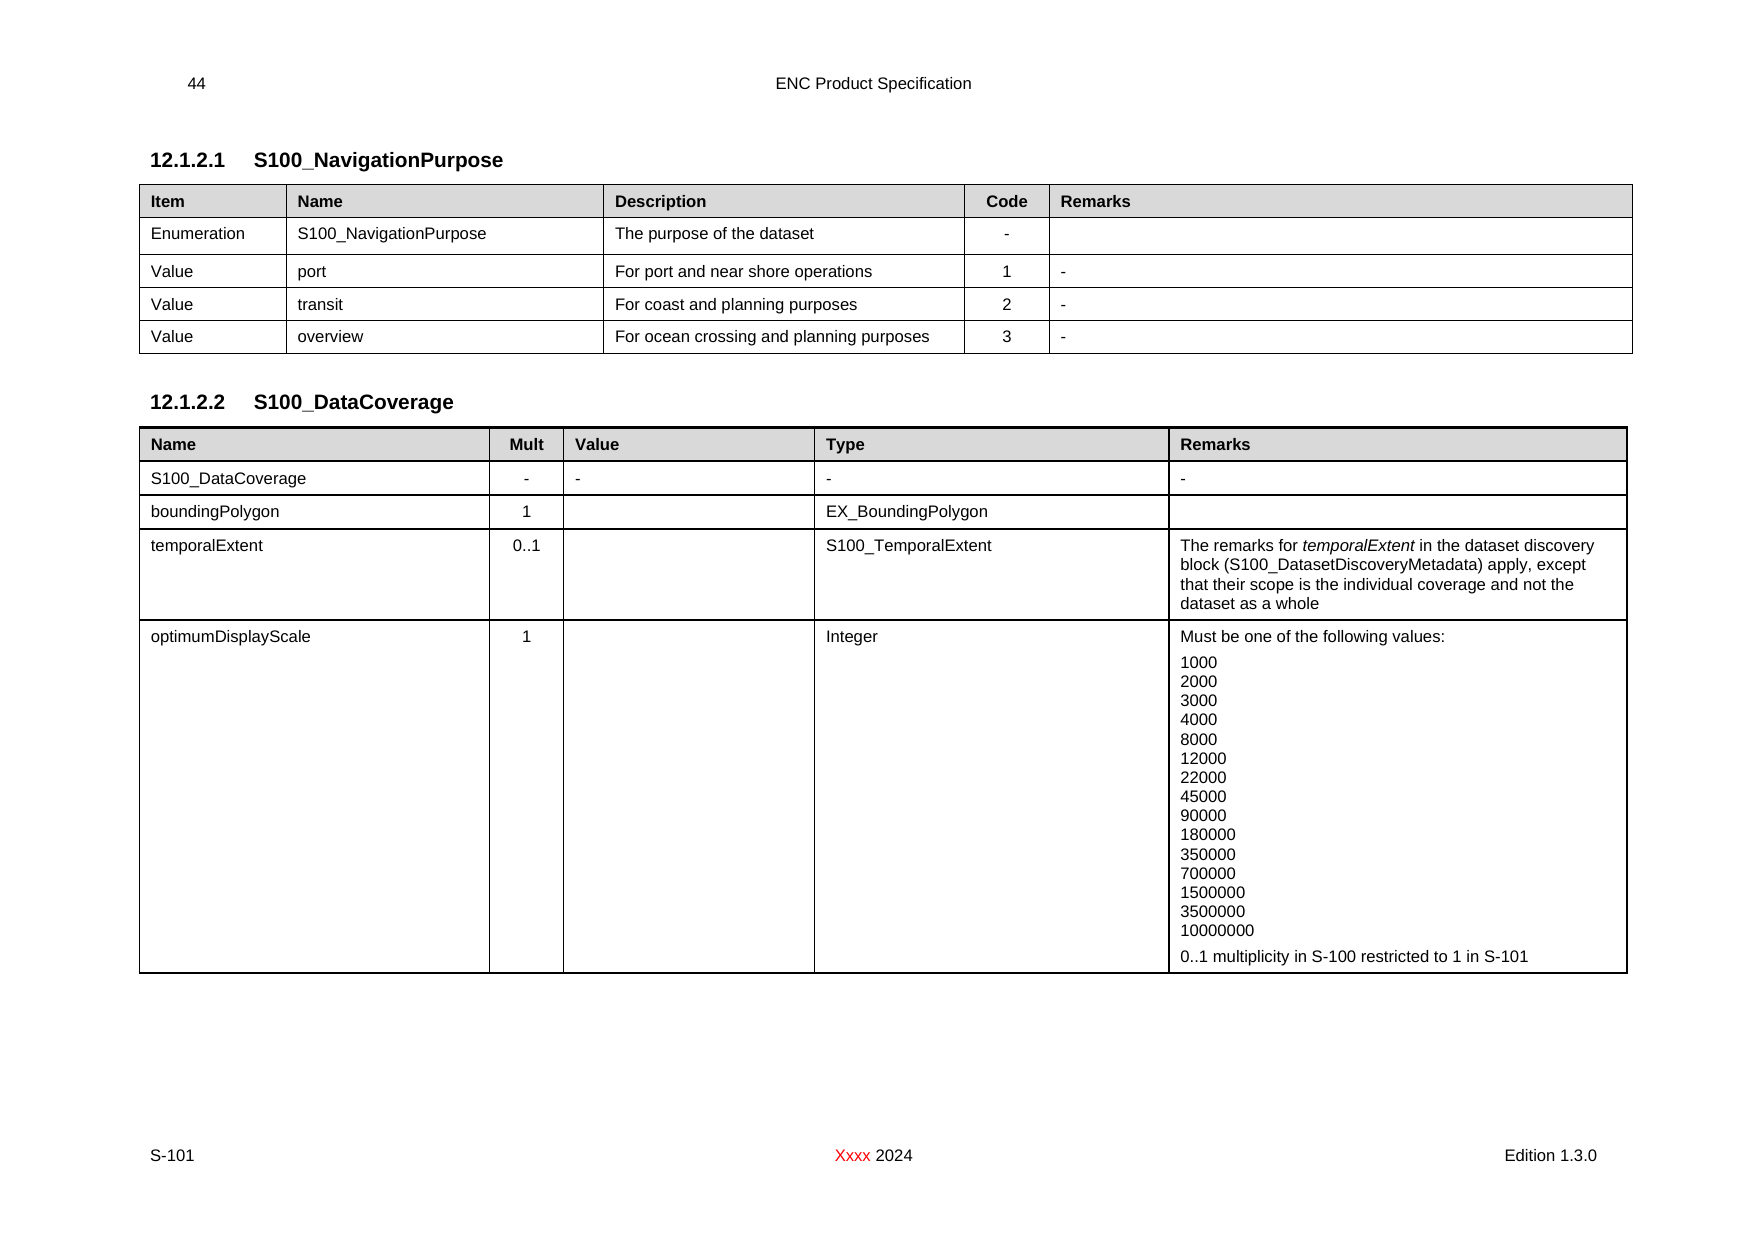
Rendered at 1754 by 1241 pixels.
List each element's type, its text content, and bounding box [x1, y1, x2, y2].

table_header Name [287, 185, 603, 217]
table_cell - [564, 462, 814, 494]
table_cell Value [140, 255, 286, 287]
table_cell Value [140, 288, 286, 320]
table_cell 0..1 [490, 530, 563, 619]
table_cell - [490, 462, 563, 494]
table_cell For ocean crossing and planning purposes [604, 321, 964, 352]
subtitle S100_NavigationPurpose [150, 148, 1604, 172]
table_cell 1 [965, 255, 1049, 287]
table_cell [564, 496, 814, 528]
table_cell overview [287, 321, 603, 352]
table_header Remarks [1050, 185, 1632, 217]
table_cell Value [140, 321, 286, 352]
table_header Type [815, 429, 1168, 460]
subtitle S100_DataCoverage [150, 390, 1604, 414]
table_cell S100_DataCoverage [140, 462, 489, 494]
table_cell 2 [965, 288, 1049, 320]
table_cell Enumeration [140, 218, 286, 254]
table_cell port [287, 255, 603, 287]
table_cell transit [287, 288, 603, 320]
table_cell EX_BoundingPolygon [815, 496, 1168, 528]
table_cell Integer [815, 621, 1168, 972]
table_cell - [1050, 288, 1632, 320]
table_cell 3 [965, 321, 1049, 352]
table_cell 1 [490, 621, 563, 972]
table_header Name [140, 429, 489, 460]
table_header Item [140, 185, 286, 217]
table_cell - [1050, 321, 1632, 352]
table_cell Must be one of the following values: 1000 2000 3000 4000 8000 12000 22000 45000 90000 180000 350000 700000 1500000 3500000 10000000 0..1 multiplicity in S-100 restricted to 1 in S-101 [1170, 621, 1626, 972]
table_cell - [1170, 462, 1626, 494]
table_cell boundingPolygon [140, 496, 489, 528]
table_header Mult [490, 429, 563, 460]
table_cell optimumDisplayScale [140, 621, 489, 972]
table_cell 1 [490, 496, 563, 528]
table_cell For port and near shore operations [604, 255, 964, 287]
table_cell S100_TemporalExtent [815, 530, 1168, 619]
table_cell [1170, 496, 1626, 528]
table_header Description [604, 185, 964, 217]
table_cell [564, 621, 814, 972]
table_header Remarks [1170, 429, 1626, 460]
table_cell temporalExtent [140, 530, 489, 619]
table_cell The remarks for temporalExtent in the dataset discovery block (S100_DatasetDiscoveryMetadata) apply, except that their scope is the individual coverage and not the dataset as a whole [1170, 530, 1626, 619]
table_cell S100_NavigationPurpose [287, 218, 603, 254]
table_cell The purpose of the dataset [604, 218, 964, 254]
table_cell For coast and planning purposes [604, 288, 964, 320]
table_header Code [965, 185, 1049, 217]
table_cell - [965, 218, 1049, 254]
table_cell [564, 530, 814, 619]
table_cell - [1050, 255, 1632, 287]
table_header Value [564, 429, 814, 460]
table_cell - [815, 462, 1168, 494]
table_cell [1050, 218, 1632, 254]
